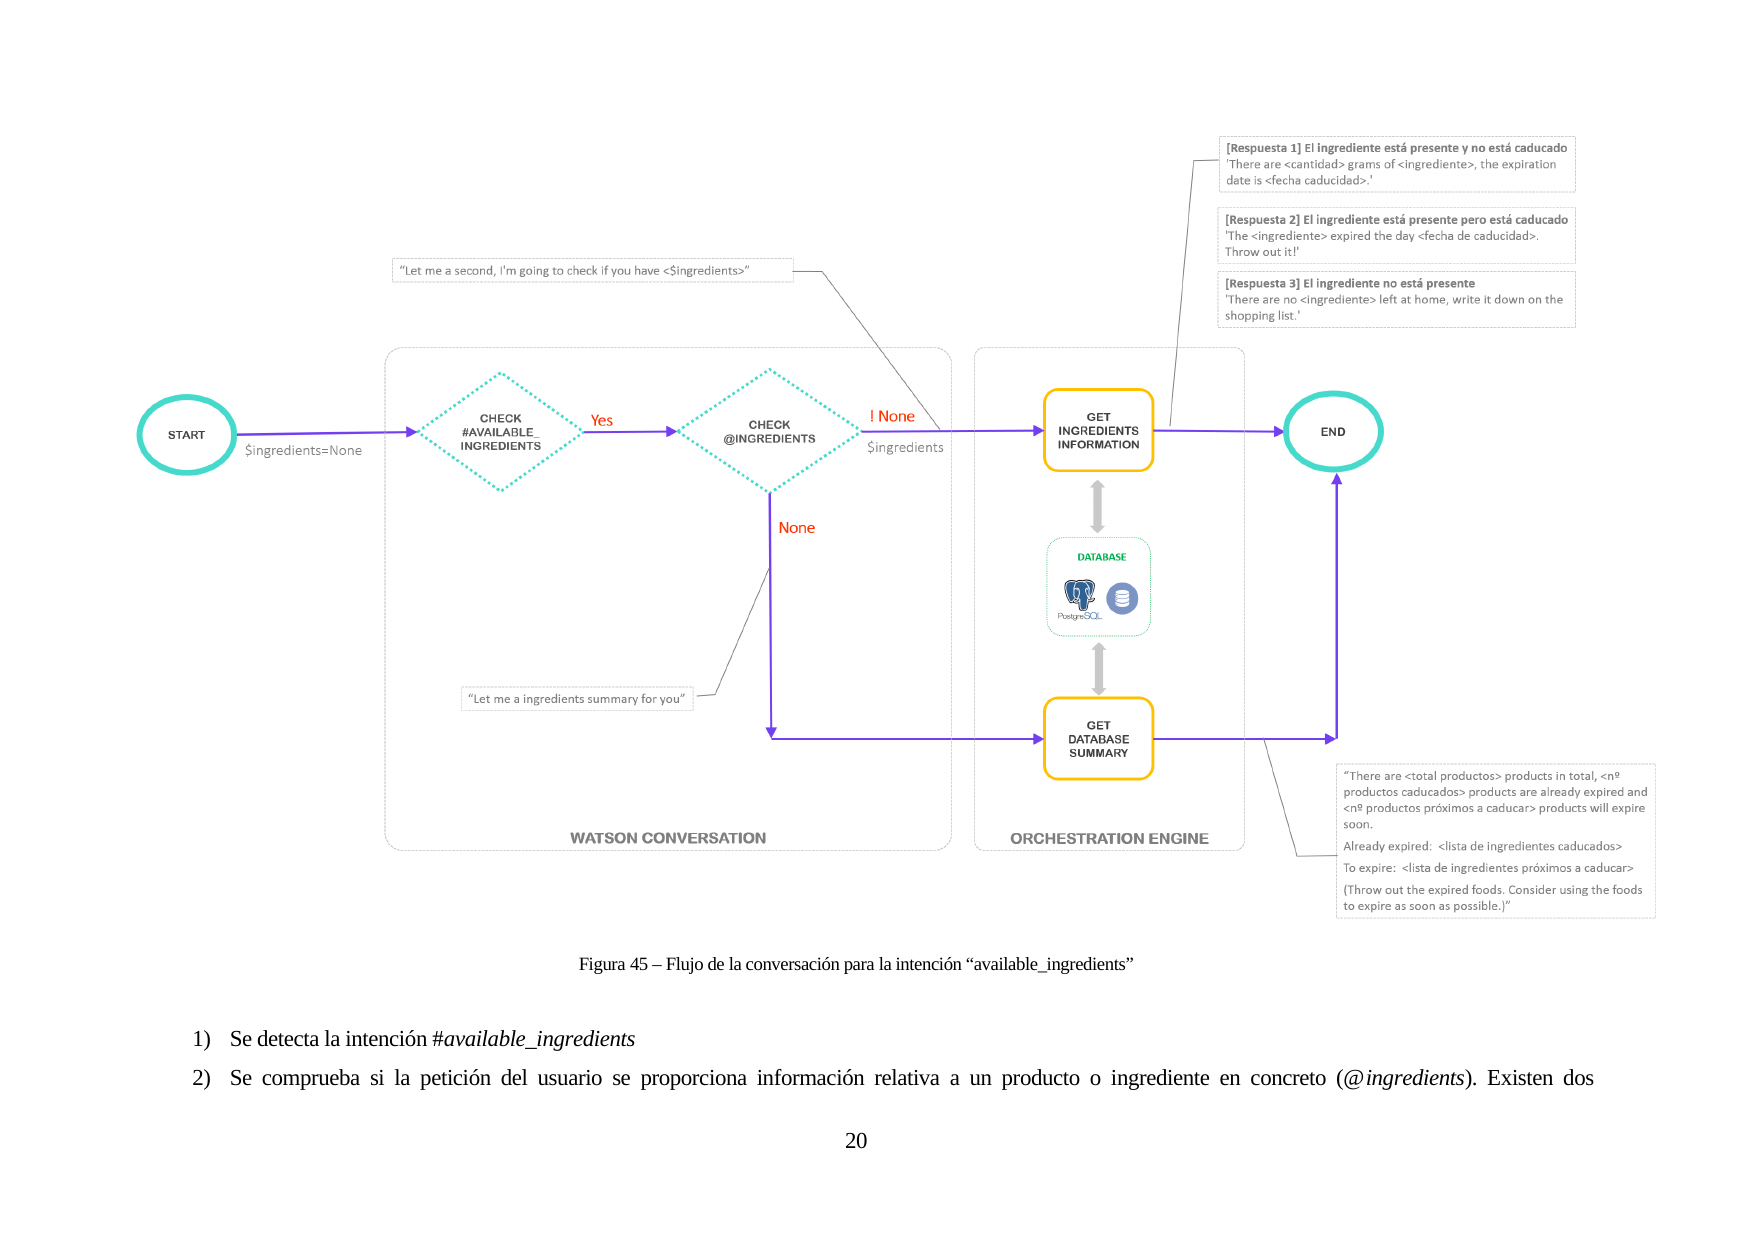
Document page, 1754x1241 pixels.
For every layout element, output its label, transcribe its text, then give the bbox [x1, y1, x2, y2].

list Se detecta la intención #available_ingredients [192, 1025, 1594, 1052]
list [192, 1064, 1594, 1091]
picture [118, 118, 1683, 940]
